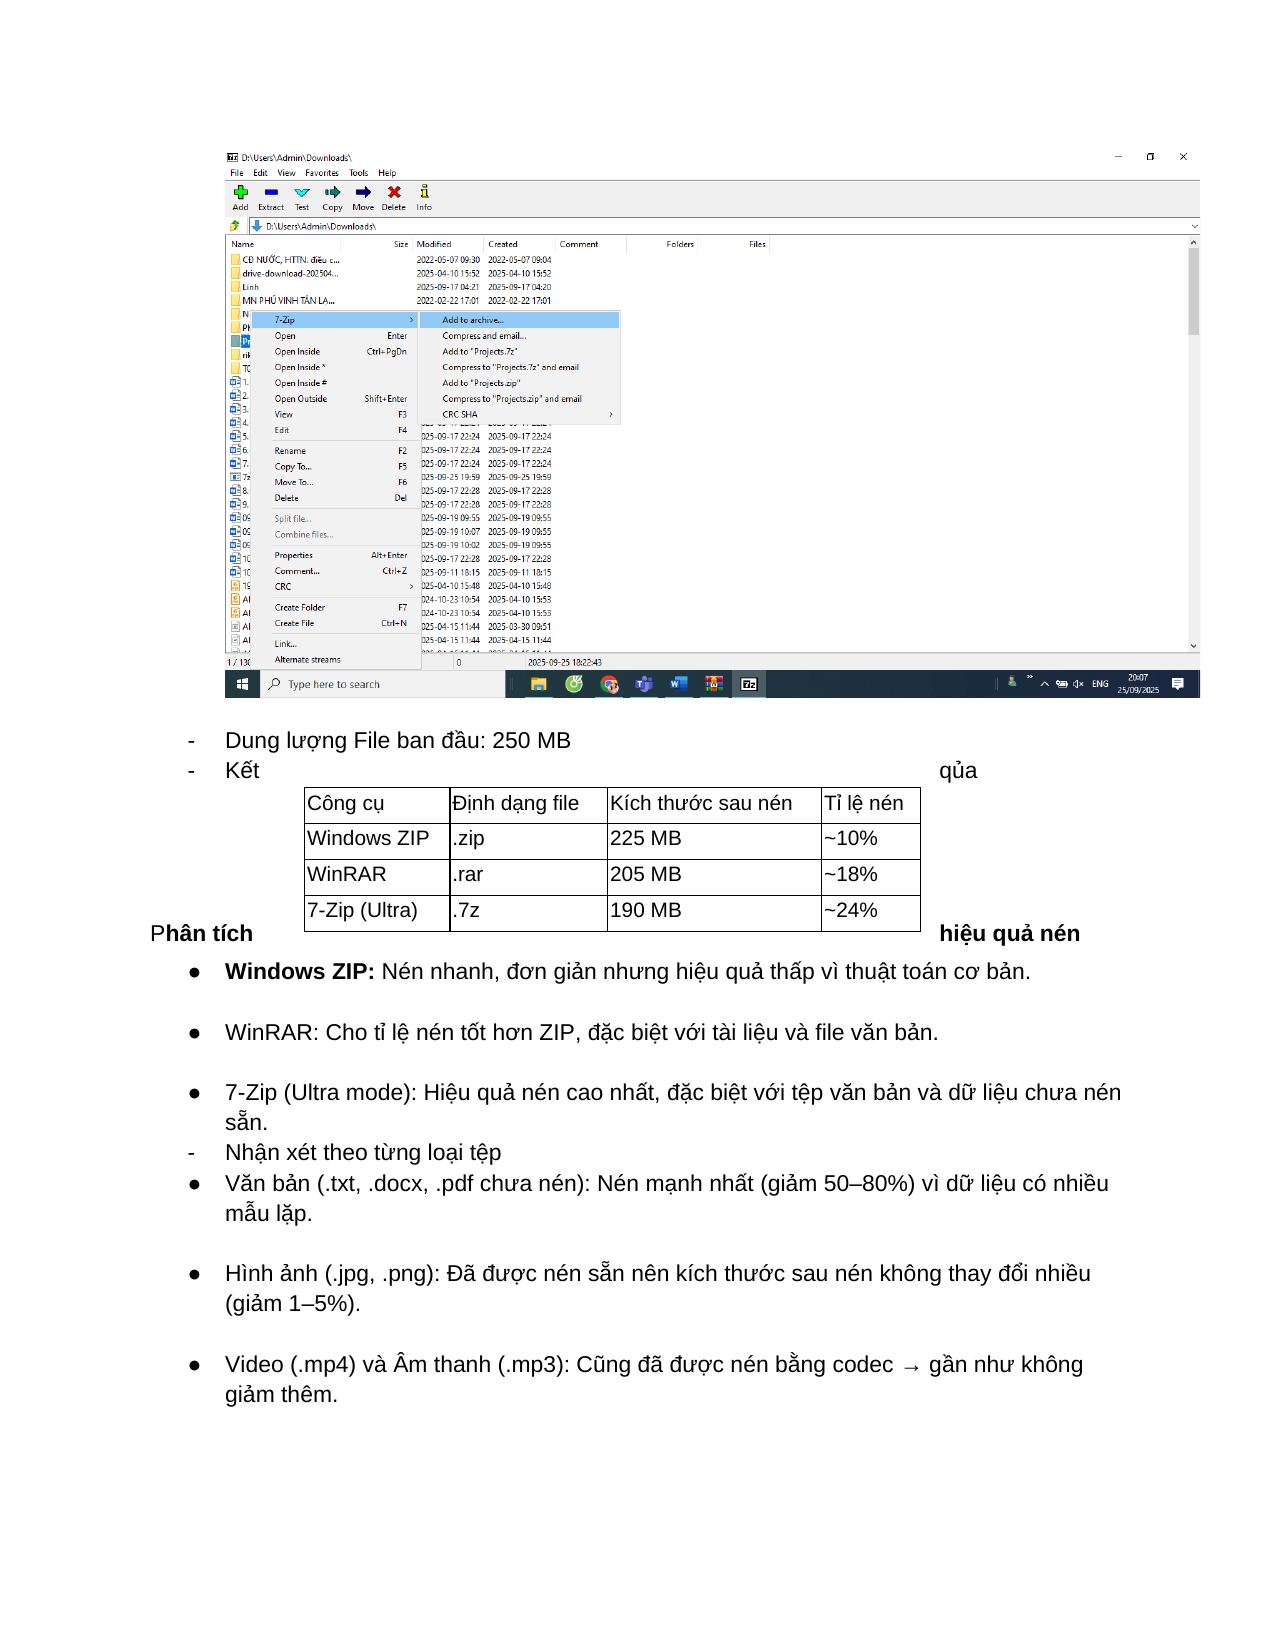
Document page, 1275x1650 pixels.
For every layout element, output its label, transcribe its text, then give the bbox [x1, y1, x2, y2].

list Video (.mp4) và Âm thanh (.mp3): Cũng đã được nén bằng codec → gần như không giảm thêm. [187, 1351, 1125, 1437]
table_cell 190 MB [608, 896, 821, 931]
table_cell 7-Zip (Ultra) [305, 896, 449, 931]
list Hình ảnh (.jpg, .png): Đã được nén sẵn nên kích thước sau nén không thay đổi nhiều (giảm 1–5%). [187, 1260, 1125, 1347]
list Văn bản (.txt, .docx, .pdf chưa nén): Nén mạnh nhất (giảm 50–80%) vì dữ liệu có nhiều mẫu lặp. [187, 1169, 1125, 1256]
table_cell ~10% [822, 824, 920, 859]
picture [225, 150, 1200, 698]
table_cell WinRAR [305, 860, 449, 895]
table_cell ~24% [822, 896, 920, 931]
table_header Định dạng file [451, 788, 607, 823]
table_cell ~18% [822, 860, 920, 895]
list Kết qủa [187, 757, 1125, 783]
table_header Tỉ lệ nén [822, 788, 920, 823]
table_cell 205 MB [608, 860, 821, 895]
list Windows ZIP: Nén nhanh, đơn giản nhưng hiệu quả thấp vì thuật toán cơ bản. [187, 958, 1125, 1014]
list Nhận xét theo từng loại tệp [187, 1139, 1125, 1166]
table_cell .7z [451, 896, 607, 931]
table_cell .zip [451, 824, 607, 859]
table_cell Windows ZIP [305, 824, 449, 859]
list 7-Zip (Ultra mode): Hiệu quả nén cao nhất, đặc biệt với tệp văn bản và dữ liệu chưa nén sẵn. [187, 1079, 1125, 1135]
table_header Công cụ [305, 788, 449, 823]
list Dung lượng File ban đầu: 250 MB [187, 727, 1125, 753]
table_cell 225 MB [608, 824, 821, 859]
text Phân tích hiệu quả nén [150, 919, 1125, 946]
list WinRAR: Cho tỉ lệ nén tốt hơn ZIP, đặc biệt với tài liệu và file văn bản. [187, 1018, 1125, 1075]
table_cell .rar [451, 860, 607, 895]
table_header Kích thước sau nén [608, 788, 821, 823]
